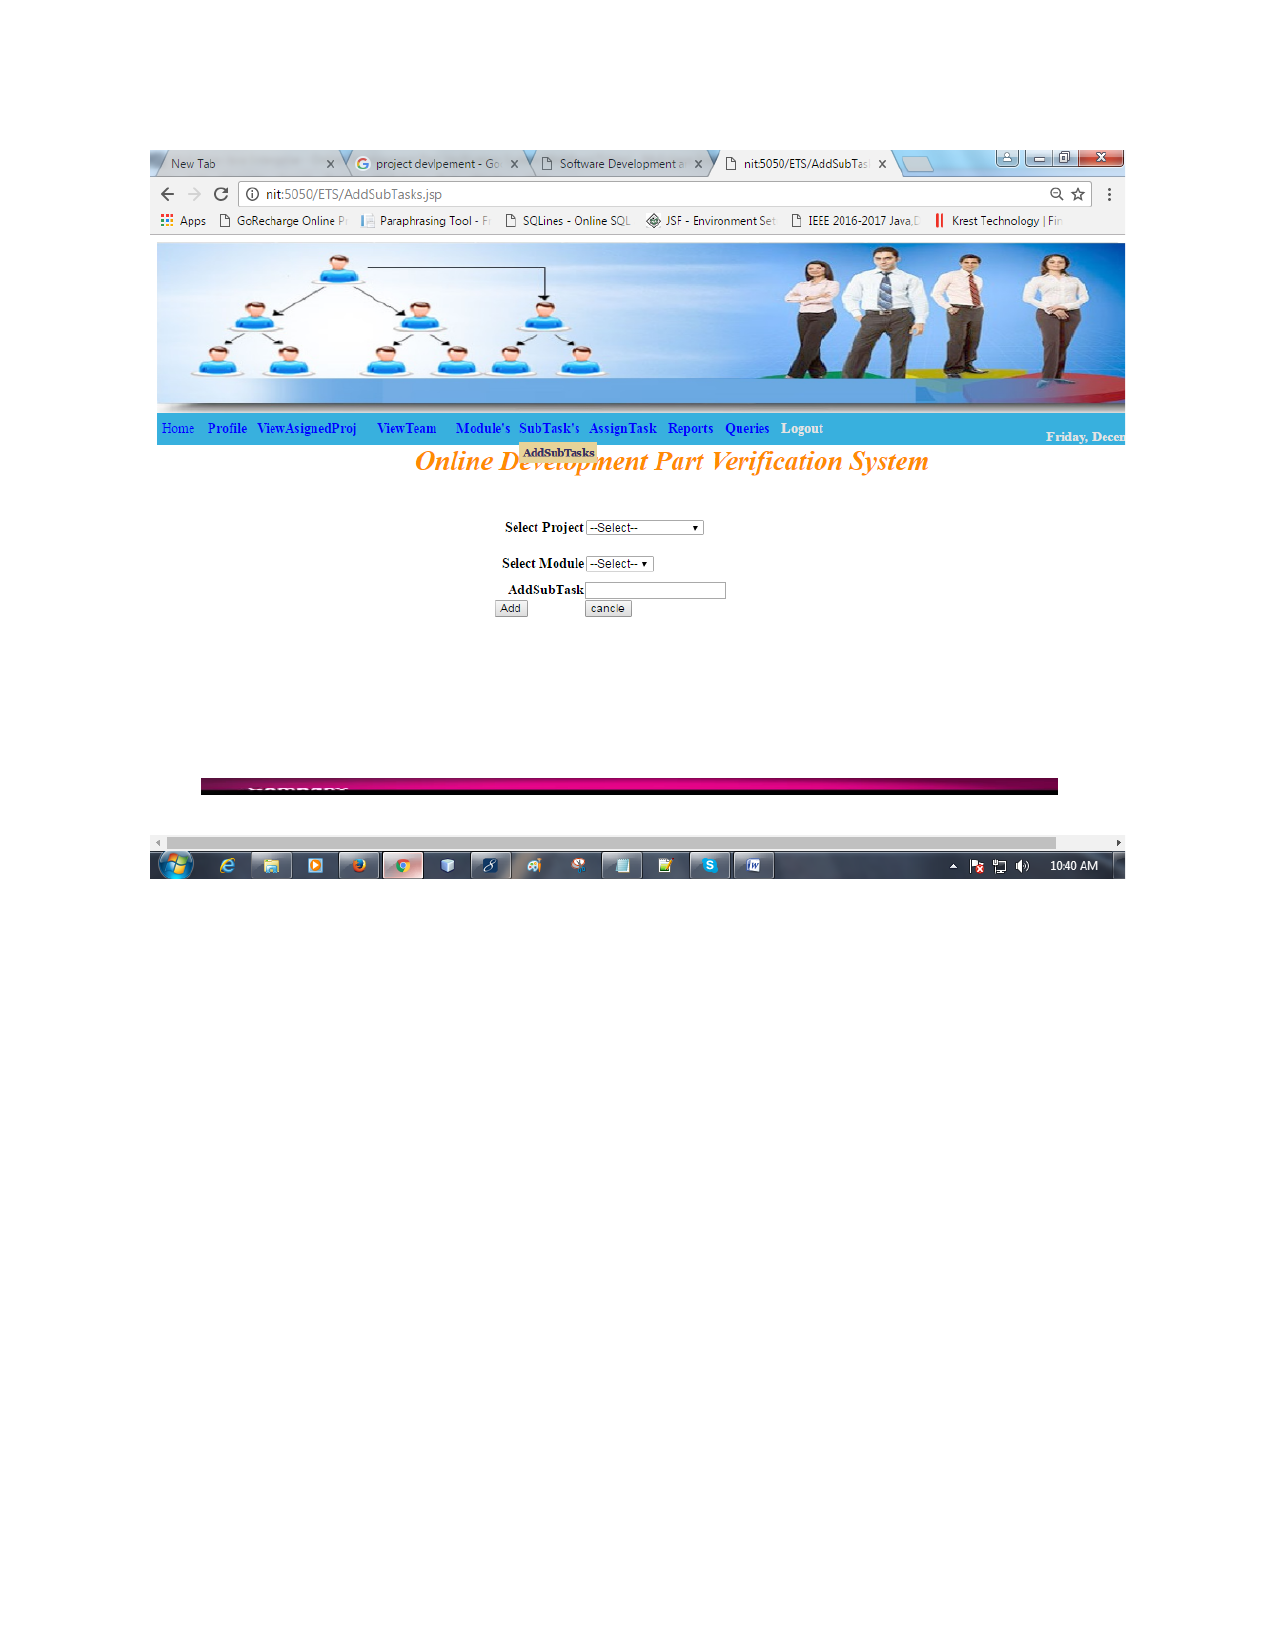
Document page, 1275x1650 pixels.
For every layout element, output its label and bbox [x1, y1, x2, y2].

picture [150, 150, 1125, 879]
